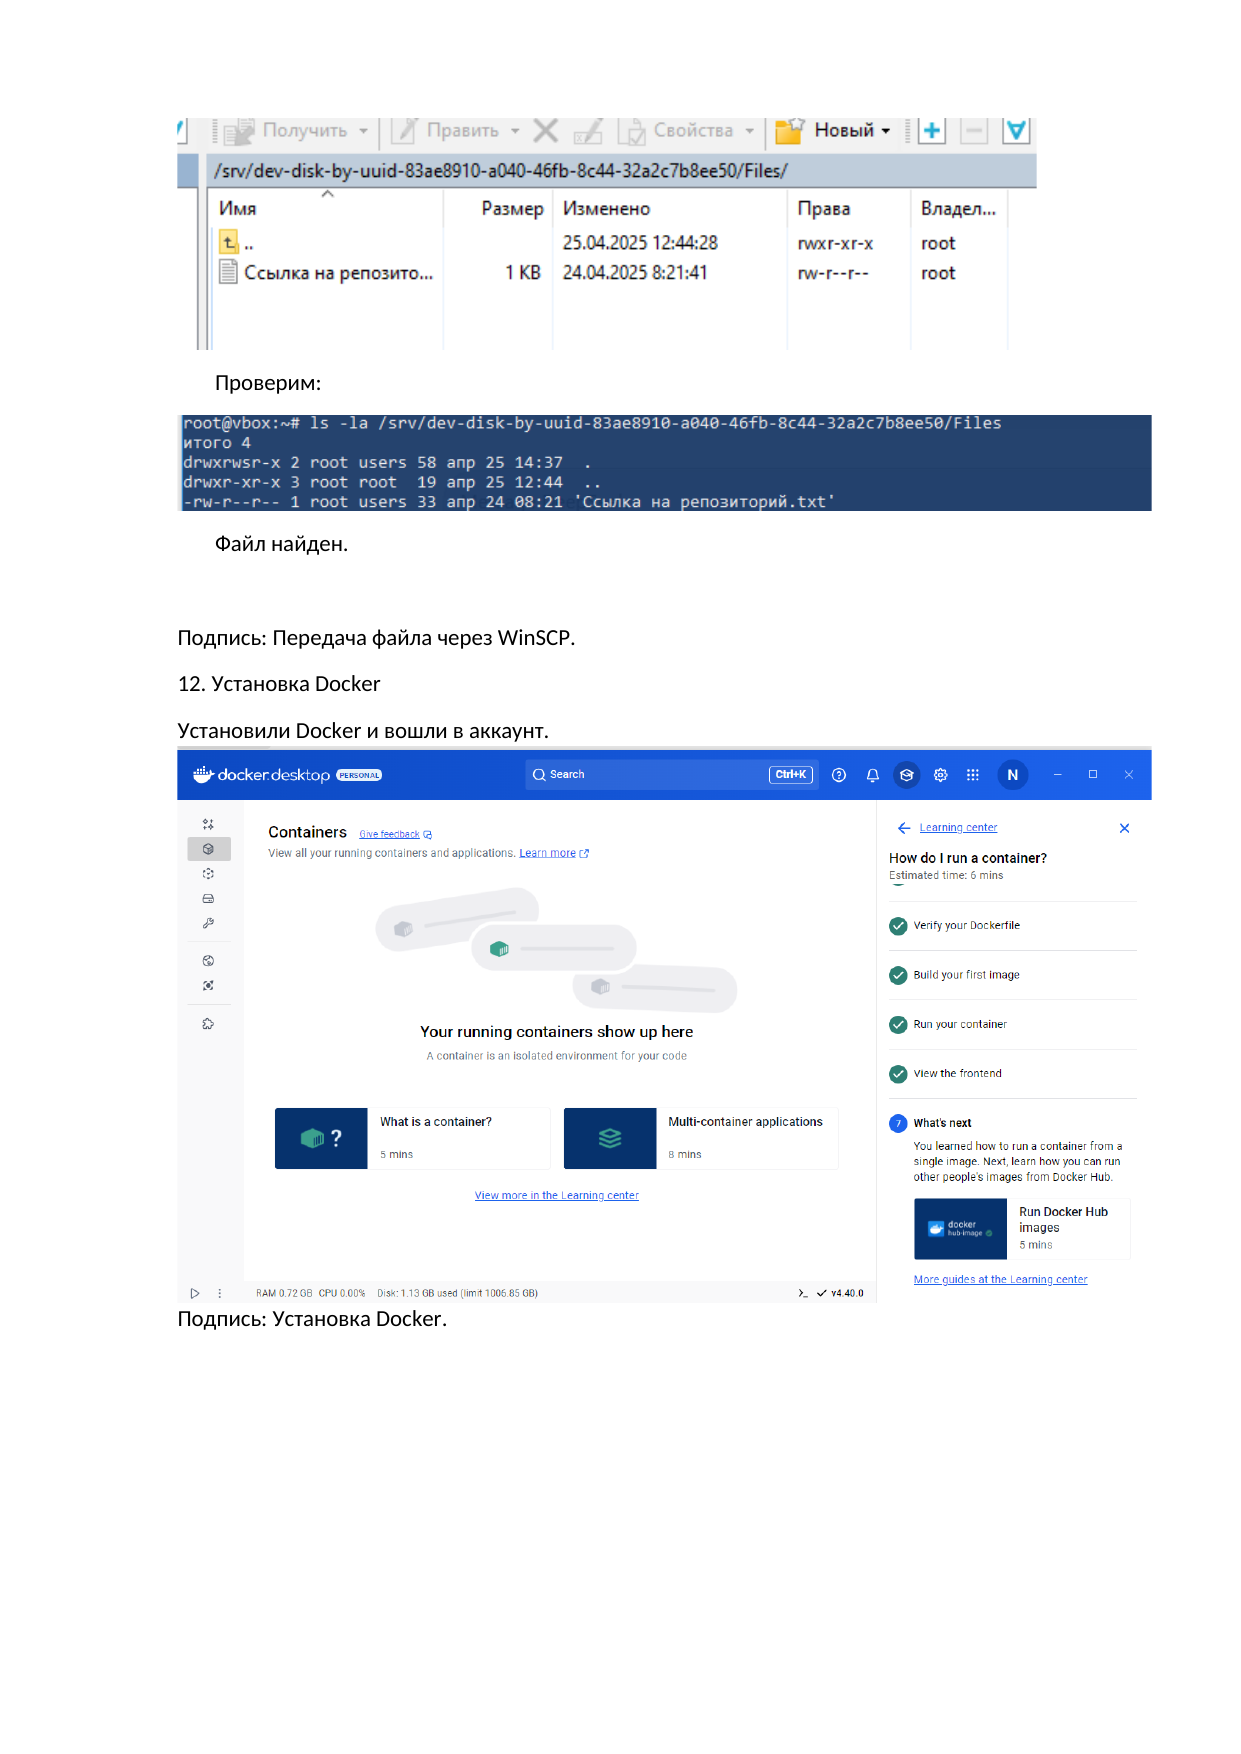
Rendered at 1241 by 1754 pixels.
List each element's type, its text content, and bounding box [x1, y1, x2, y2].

text Подпись: Передача файла через WinSCP. [177, 623, 1152, 651]
picture [177, 746, 1152, 1303]
picture [177, 118, 1037, 350]
text Установили Docker и вошли в аккаунт. Подпись: Установка Docker. [177, 716, 1152, 746]
text Проверим: [215, 368, 1152, 396]
picture [177, 415, 1152, 511]
text Файл найден. [215, 529, 1152, 557]
text 12. Установка Docker [177, 669, 1152, 698]
text Установили Docker и вошли в аккаунт. Подпись: Установка Docker. [177, 1303, 1152, 1333]
